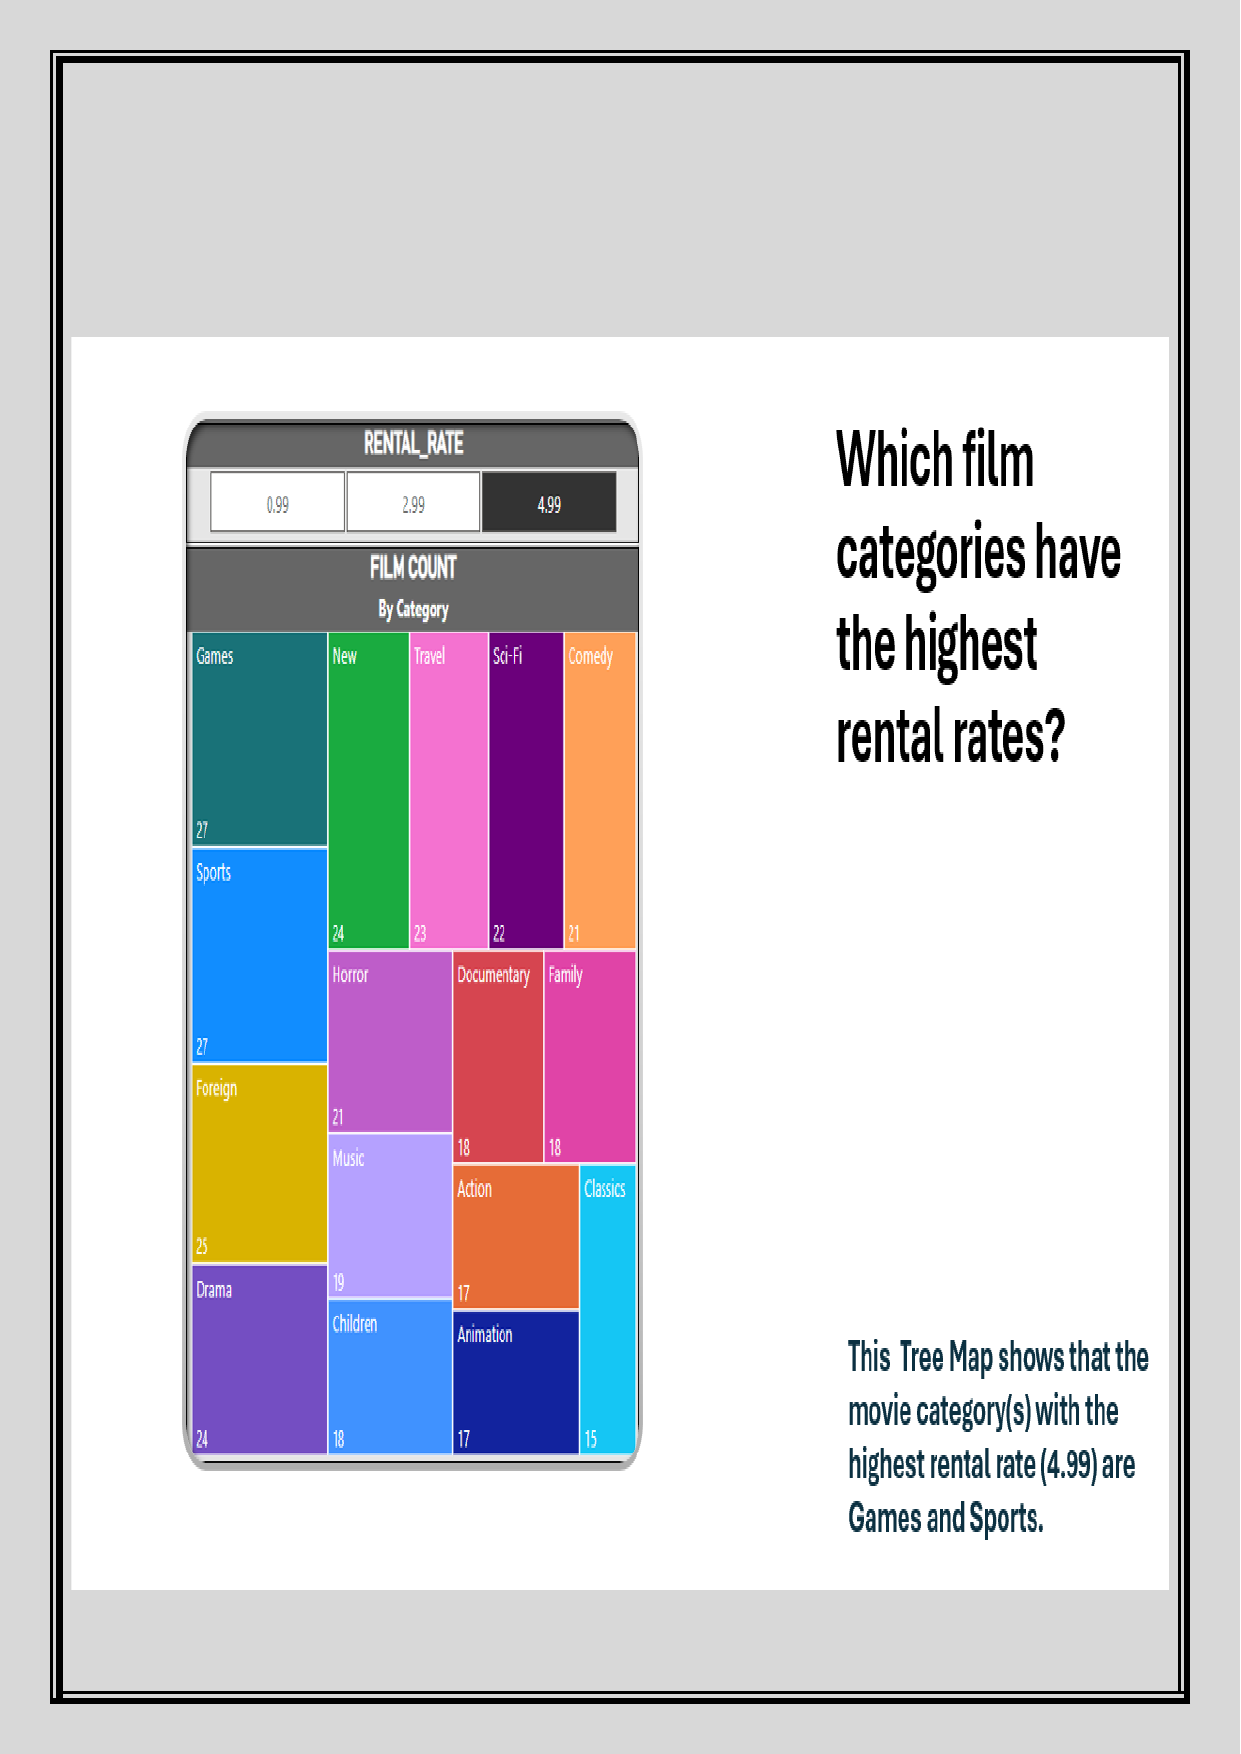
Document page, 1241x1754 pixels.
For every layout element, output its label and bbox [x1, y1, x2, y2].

picture [71, 337, 1169, 1590]
